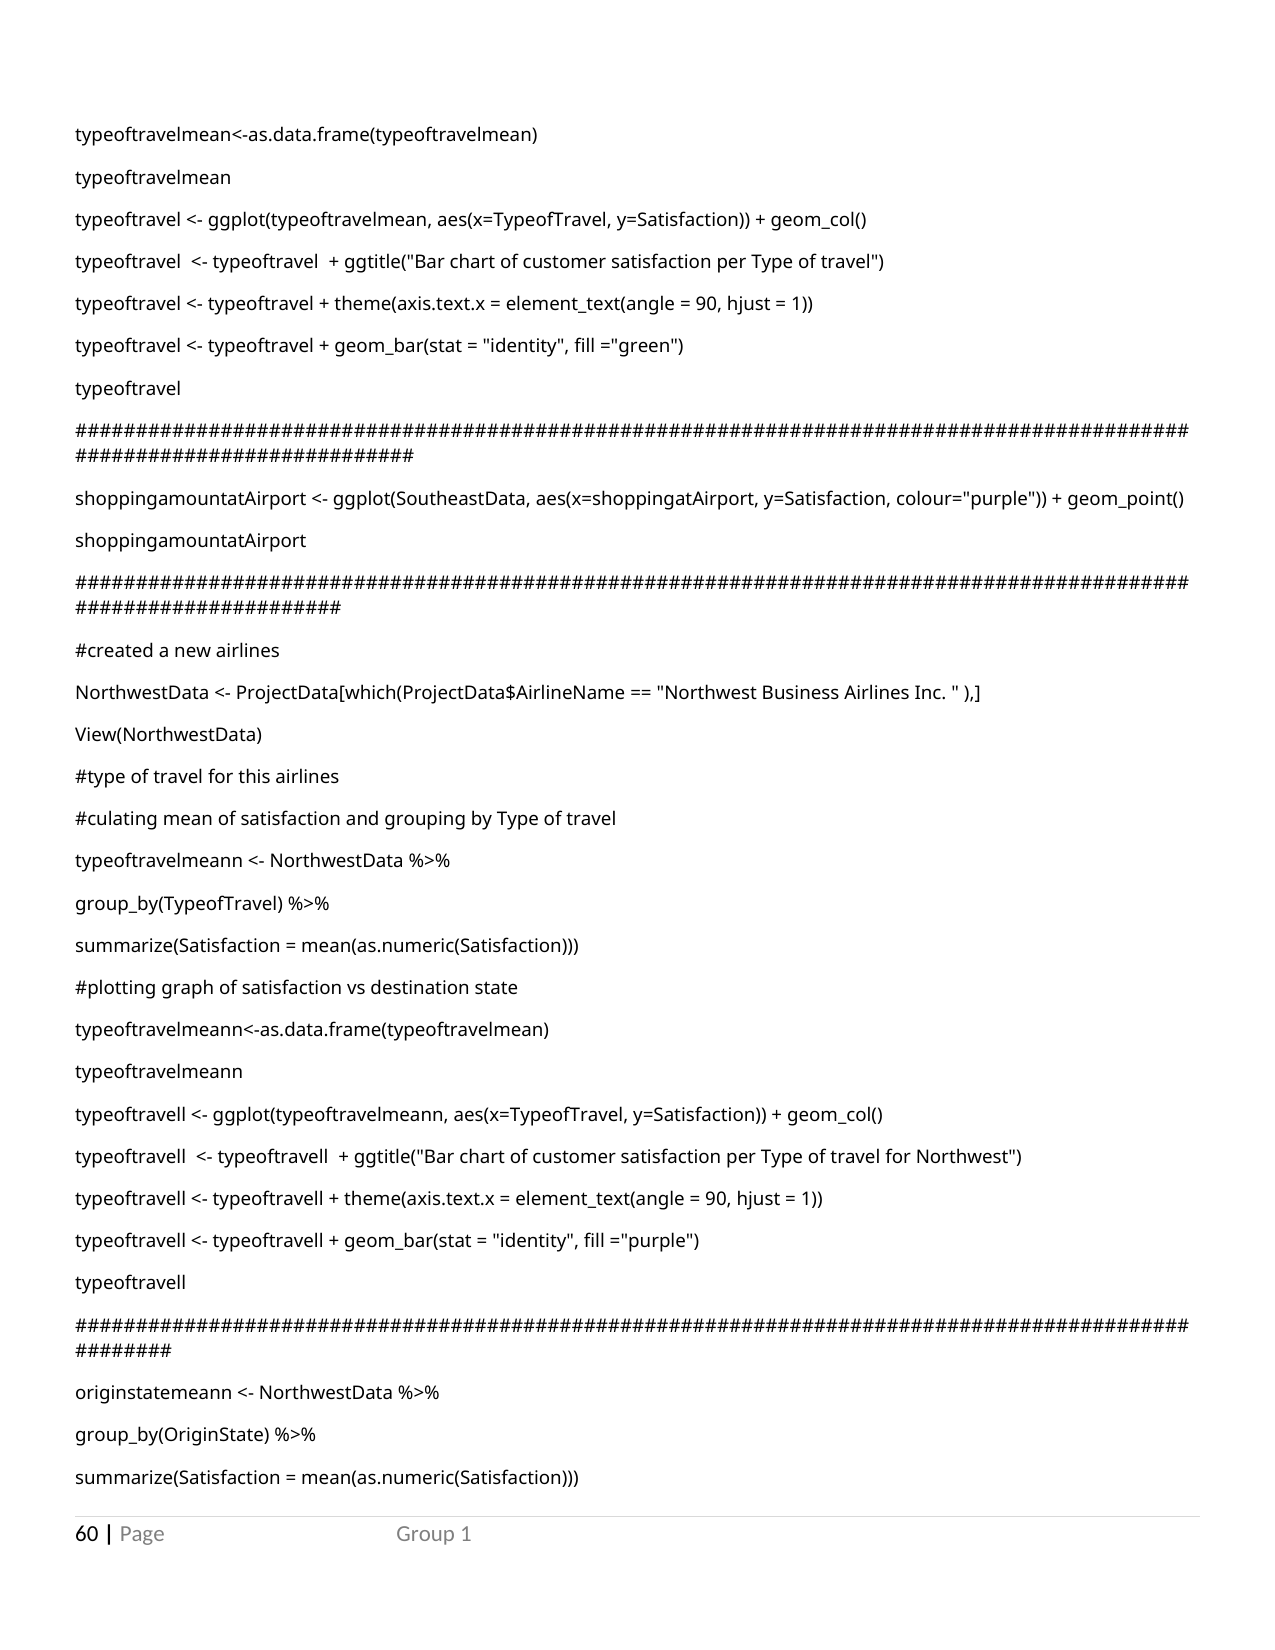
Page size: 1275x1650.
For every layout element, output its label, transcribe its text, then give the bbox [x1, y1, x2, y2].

text #type of travel for this airlines [75, 763, 1200, 789]
text typeoftravelmean [75, 164, 1200, 189]
text ######################################################################################################################## [75, 417, 1200, 468]
text typeoftravel <- typeoftravel + theme(axis.text.x = element_text(angle = 90, hjust = 1)) [75, 291, 1200, 316]
text typeoftravell [75, 1270, 1200, 1295]
text shoppingamountatAirport <- ggplot(SoutheastData, aes(x=shoppingatAirport, y=Satisfaction, colour="purple")) + geom_point() [75, 485, 1200, 510]
text #created a new airlines [75, 637, 1200, 662]
text group_by(TypeofTravel) %>% [75, 890, 1200, 916]
text typeoftravel <- typeoftravel + geom_bar(stat = "identity", fill ="green") [75, 333, 1200, 358]
text typeoftravell <- typeoftravell + ggtitle("Bar chart of customer satisfaction per Type of travel for Northwest") [75, 1143, 1200, 1169]
text typeoftravel <- ggplot(typeoftravelmean, aes(x=TypeofTravel, y=Satisfaction)) + geom_col() [75, 206, 1200, 232]
text shoppingamountatAirport [75, 527, 1200, 552]
text typeoftravelmeann <- NorthwestData %>% [75, 848, 1200, 873]
text typeoftravelmeann<-as.data.frame(typeoftravelmean) [75, 1017, 1200, 1042]
text typeoftravelmeann [75, 1059, 1200, 1084]
text typeoftravel [75, 375, 1200, 400]
text typeoftravel <- typeoftravel + ggtitle("Bar chart of customer satisfaction per Type of travel") [75, 248, 1200, 274]
text #################################################################################################### [75, 1312, 1200, 1363]
text typeoftravell <- ggplot(typeoftravelmeann, aes(x=TypeofTravel, y=Satisfaction)) + geom_col() [75, 1101, 1200, 1126]
text summarize(Satisfaction = mean(as.numeric(Satisfaction))) [75, 1464, 1200, 1489]
text ################################################################################################################## [75, 569, 1200, 620]
text NorthwestData <- ProjectData[which(ProjectData$AirlineName == "Northwest Business Airlines Inc. " ),] [75, 679, 1200, 704]
text View(NorthwestData) [75, 721, 1200, 747]
text typeoftravell <- typeoftravell + geom_bar(stat = "identity", fill ="purple") [75, 1227, 1200, 1253]
text typeoftravelmean<-as.data.frame(typeoftravelmean) [75, 122, 1200, 147]
text typeoftravell <- typeoftravell + theme(axis.text.x = element_text(angle = 90, hjust = 1)) [75, 1185, 1200, 1211]
text originstatemeann <- NorthwestData %>% [75, 1379, 1200, 1405]
text summarize(Satisfaction = mean(as.numeric(Satisfaction))) [75, 932, 1200, 958]
text group_by(OriginState) %>% [75, 1422, 1200, 1447]
text #plotting graph of satisfaction vs destination state [75, 974, 1200, 1000]
text #culating mean of satisfaction and grouping by Type of travel [75, 806, 1200, 831]
